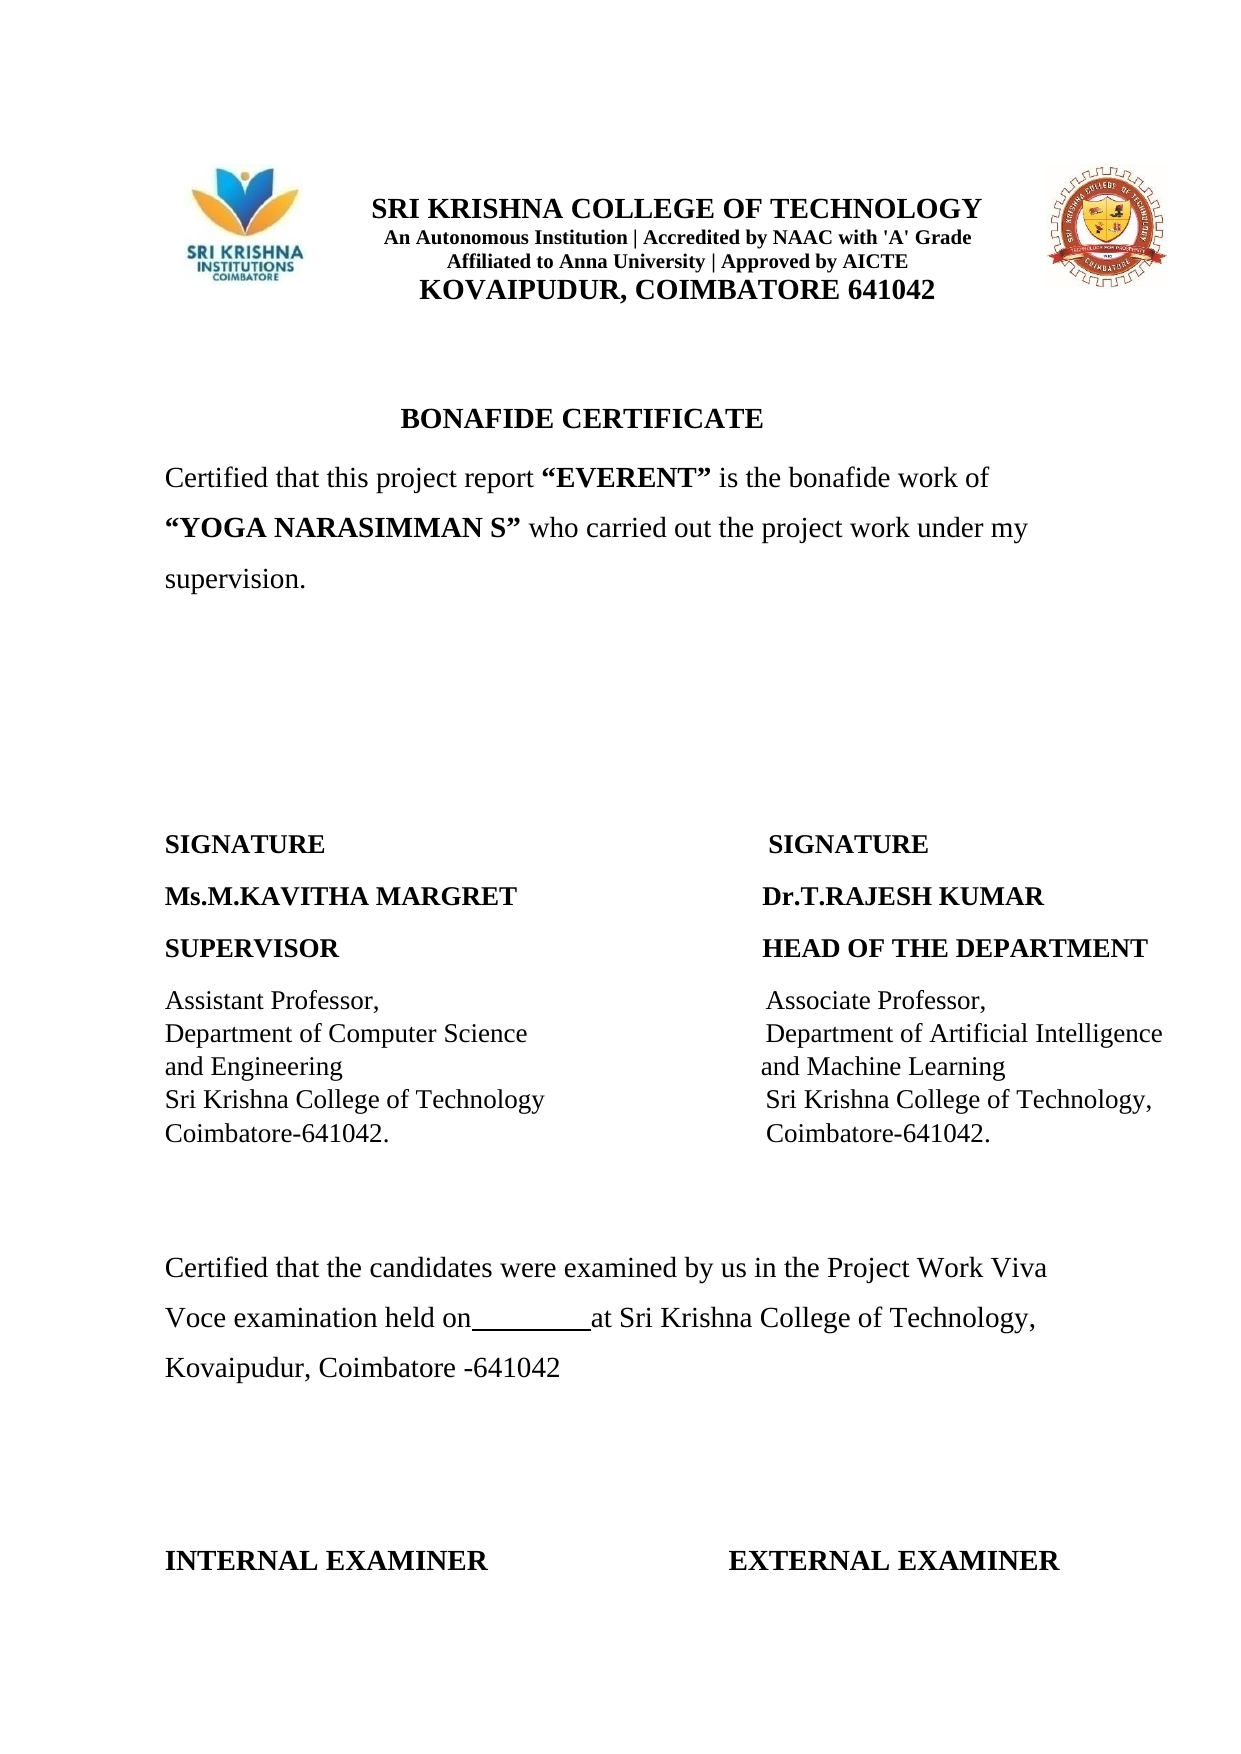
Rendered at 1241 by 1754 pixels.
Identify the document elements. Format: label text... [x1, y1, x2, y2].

subtitle supervision. [164, 561, 1205, 594]
text and Engineering and Machine Learning [164, 1051, 1217, 1082]
subtitle “YOGA NARASIMMAN S” who carried out the project work under my [164, 510, 1205, 544]
text Certified that this project report “EVERENT” is the bonafide work of [164, 460, 1217, 493]
text Ms.M.KAVITHA MARGRET Dr.T.RAJESH KUMAR [164, 880, 1217, 911]
text Coimbatore-641042. Coimbatore-641042. [164, 1117, 1217, 1148]
subtitle SIGNATURE SIGNATURE [164, 828, 1217, 859]
text Assistant Professor, Associate Professor, [164, 984, 1217, 1015]
subtitle INTERNAL EXAMINER EXTERNAL EXAMINER [164, 1543, 1215, 1576]
text BONAFIDE CERTIFICATE [400, 401, 979, 434]
picture [184, 164, 307, 285]
text Department of Computer Science Department of Artificial Intelligence [164, 1017, 1217, 1048]
subtitle SUPERVISOR HEAD OF THE DEPARTMENT [164, 932, 1217, 963]
text Sri Krishna College of Technology Sri Krishna College of Technology, [164, 1083, 1217, 1114]
text Certified that the candidates were examined by us in the Project Work Viva [164, 1250, 1201, 1283]
text Voce examination held on at Sri Krishna College of Technology, [164, 1300, 1201, 1334]
picture [1046, 164, 1168, 289]
text Kovaipudur, Coimbatore -641042 [164, 1351, 1201, 1384]
